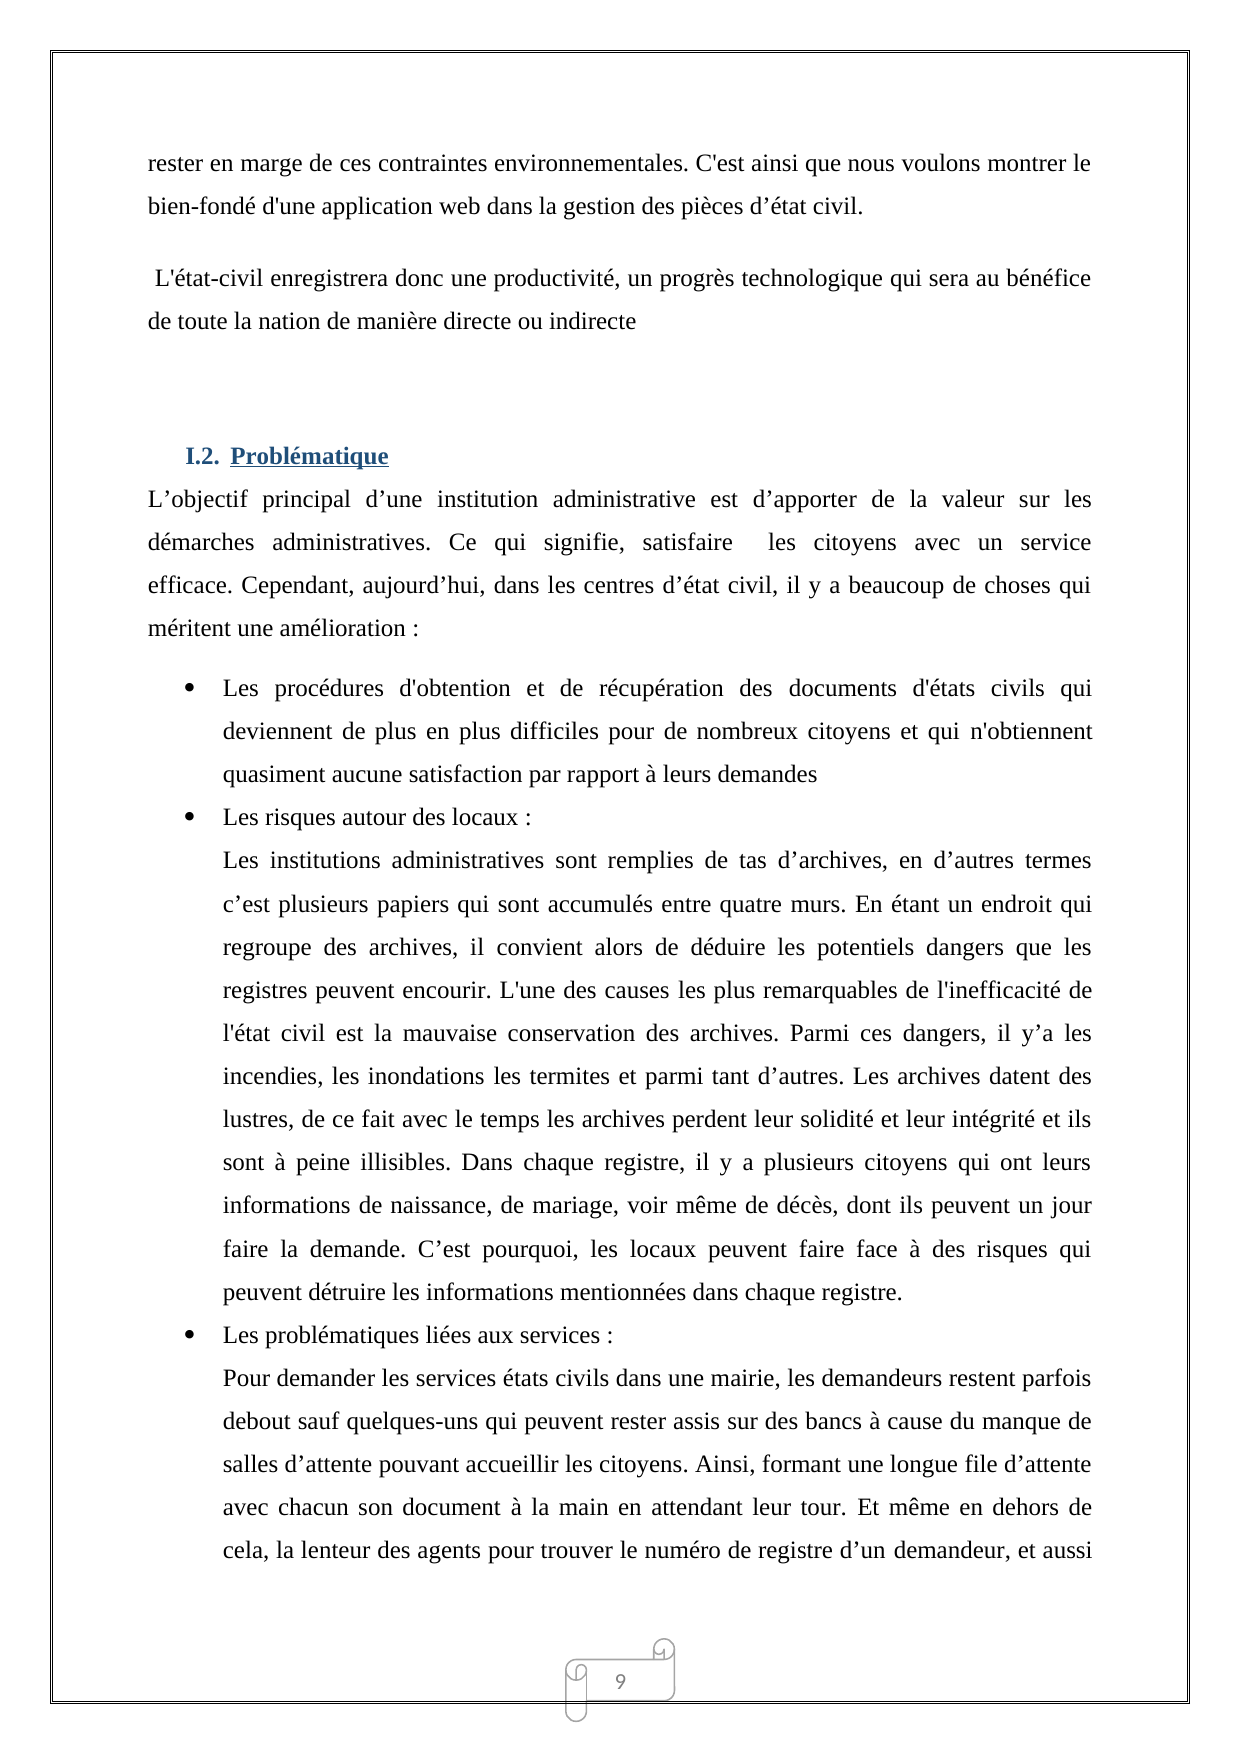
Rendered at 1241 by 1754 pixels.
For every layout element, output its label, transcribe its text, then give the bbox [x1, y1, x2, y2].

text L'état-civil enregistrera donc une productivité, un progrès technologique qui sera au bénéfice de toute la nation de manière directe ou indirecte [148, 263, 1093, 335]
list Les risques autour des locaux : [185, 802, 1093, 831]
list Les procédures d'obtention et de récupération des documents d'états civils qui deviennent de plus en plus difficiles pour de nombreux citoyens et qui n'obtiennent quasiment aucune satisfaction par rapport à leurs demandes [185, 673, 1093, 788]
list Les institutions administratives sont remplies de tas d’archives, en d’autres termes c’est plusieurs papiers qui sont accumulés entre quatre murs. En étant un endroit qui regroupe des archives, il convient alors de déduire les potentiels dangers que les registres peuvent encourir. L'une des causes les plus remarquables de l'inefficacité de l'état civil est la mauvaise conservation des archives. Parmi ces dangers, il y’a les incendies, les inondations les termites et parmi tant d’autres. Les archives datent des lustres, de ce fait avec le temps les archives perdent leur solidité et leur intégrité et ils sont à peine illisibles. Dans chaque registre, il y a plusieurs citoyens qui ont leurs informations de naissance, de mariage, voir même de décès, dont ils peuvent un jour faire la demande. C’est pourquoi, les locaux peuvent faire face à des risques qui peuvent détruire les informations mentionnées dans chaque registre. [223, 846, 1093, 1306]
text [148, 148, 1093, 219]
list Les problématiques liées aux services : [185, 1320, 1093, 1349]
text L’objectif principal d’une institution administrative est d’apporter de la valeur sur les démarches administratives. Ce qui signifie, satisfaire les citoyens avec un service efficace. Cependant, aujourd’hui, dans les centres d’état civil, il y a beaucoup de choses qui méritent une amélioration : [148, 484, 1093, 642]
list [223, 1363, 1093, 1564]
subtitle Problématique [185, 441, 1093, 469]
